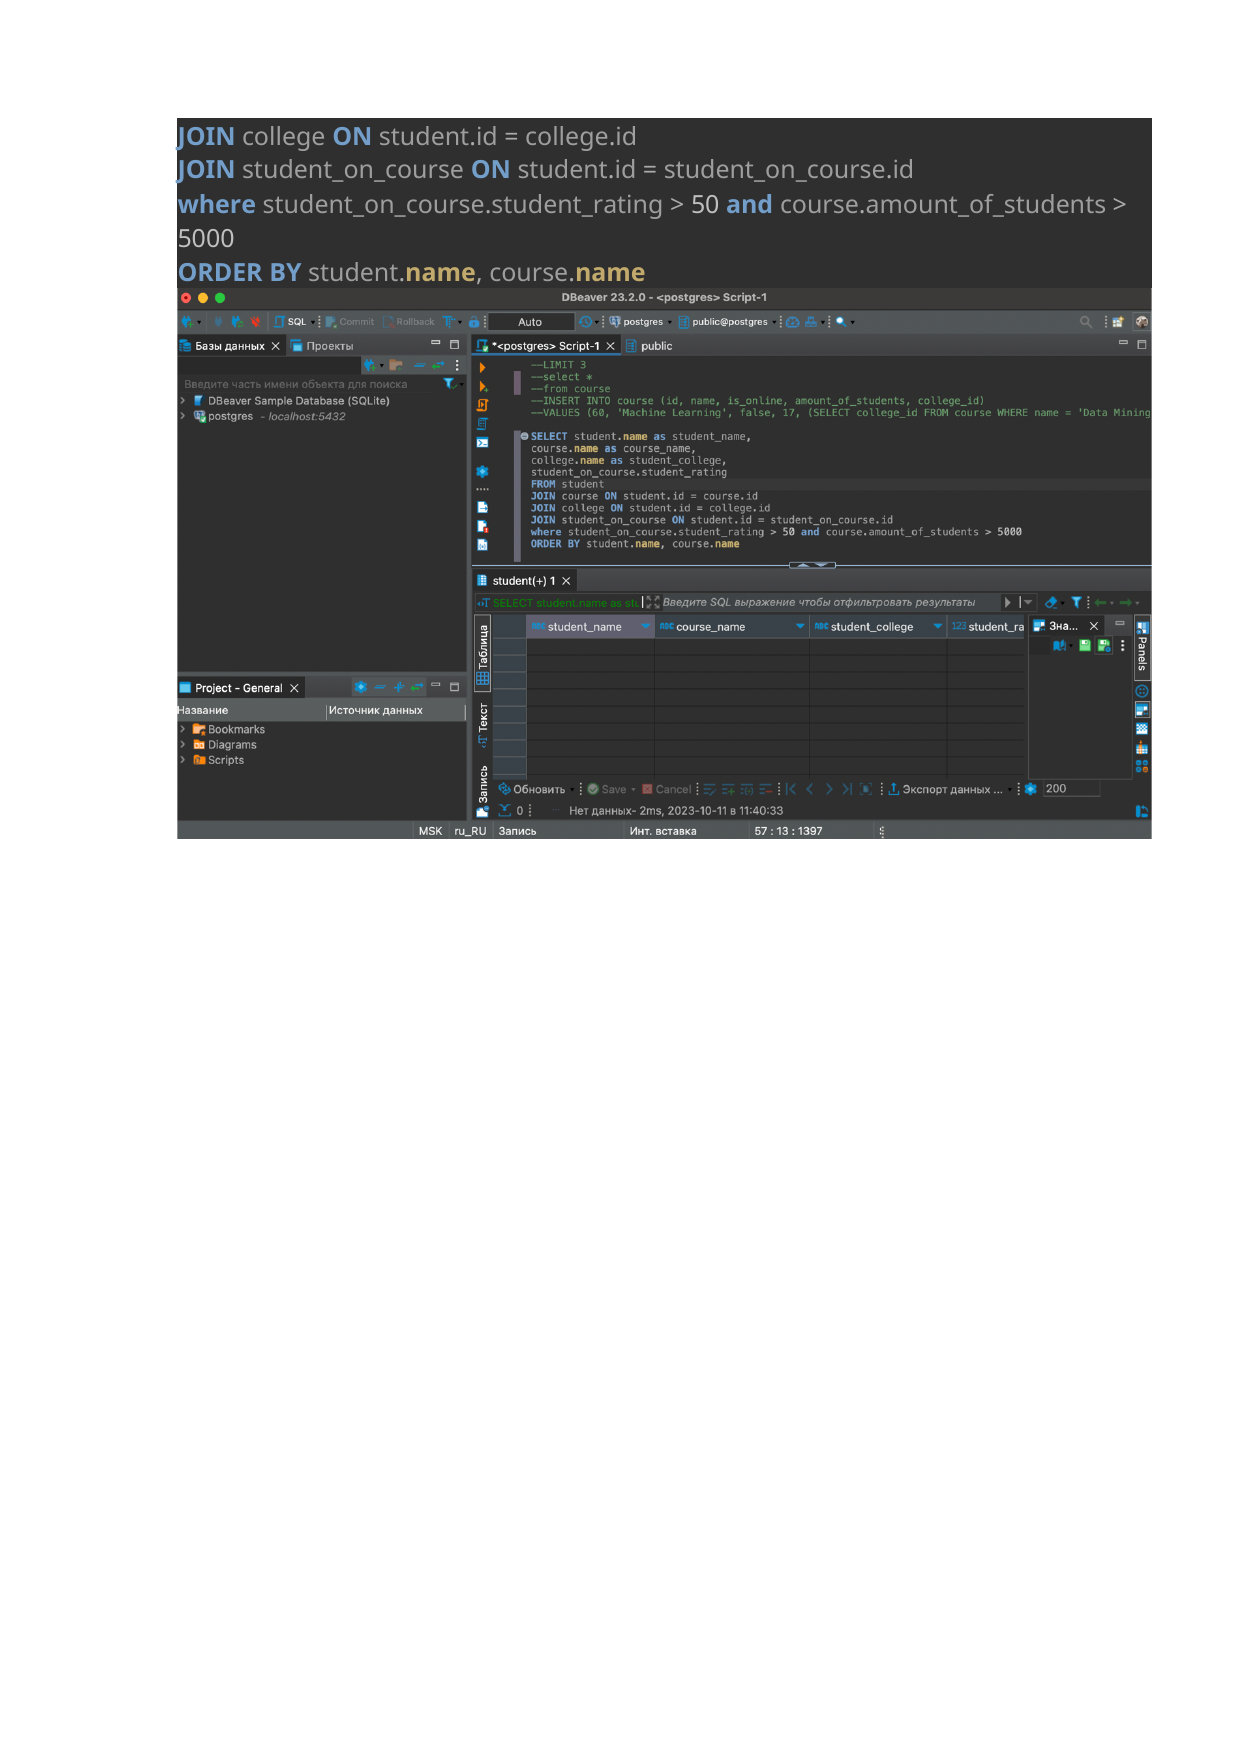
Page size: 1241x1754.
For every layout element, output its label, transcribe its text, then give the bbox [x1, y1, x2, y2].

text where student_on_course.student_rating > 50 and course.amount_of_students > 5000 [177, 186, 1152, 254]
text JOIN student_on_course ON student.id = student_on_course.id [177, 152, 1152, 186]
text ORDER BY student.name, course.name [177, 254, 1152, 288]
text JOIN college ON student.id = college.id [177, 118, 1152, 152]
picture [177, 288, 1152, 839]
